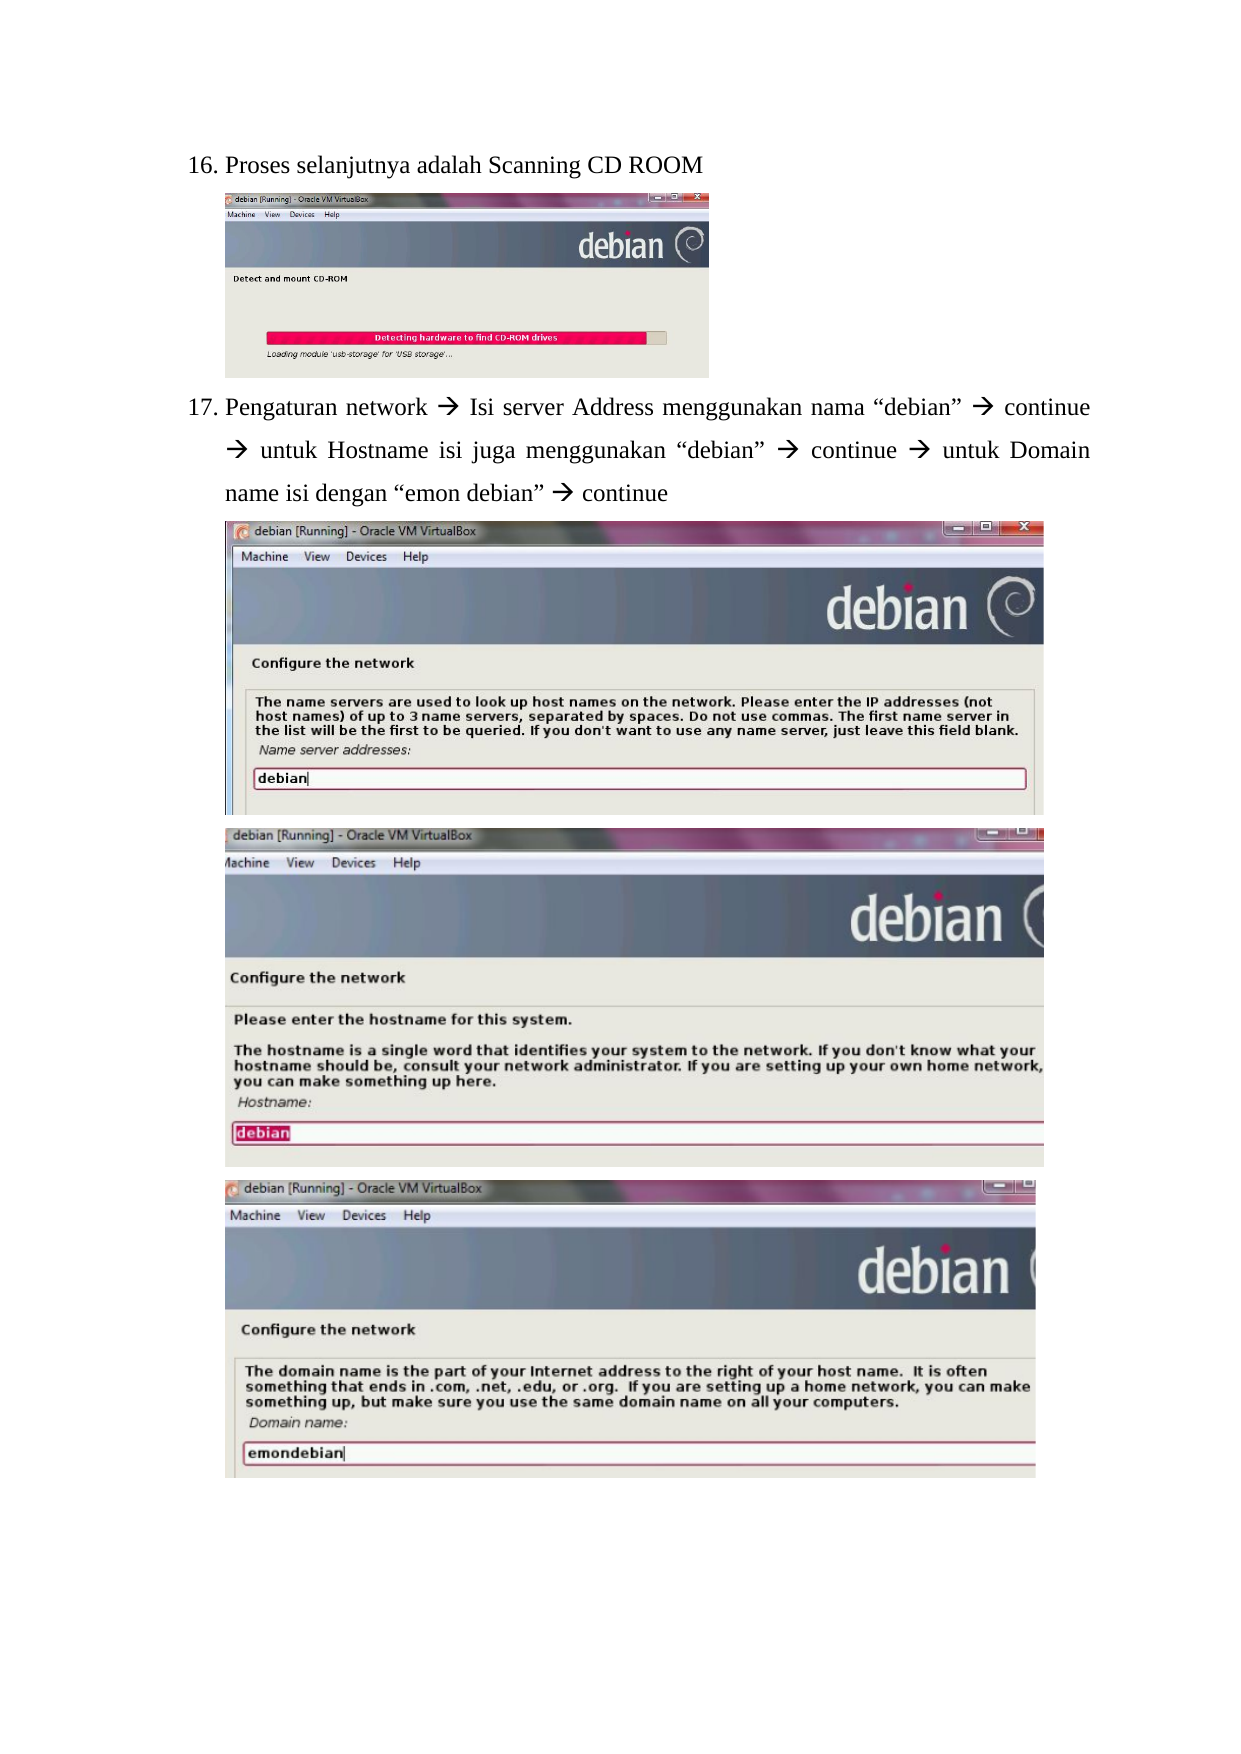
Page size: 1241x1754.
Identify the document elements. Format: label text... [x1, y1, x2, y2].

picture [225, 828, 1044, 1167]
list Pengaturan network Isi server Address menggunakan nama “debian” continue untuk Hostname isi juga menggunakan “debian” continue untuk Domain name isi dengan “emon debian” continue [187, 392, 1090, 507]
picture [225, 1180, 1036, 1478]
picture [225, 193, 709, 378]
picture [225, 521, 1044, 815]
list Proses selanjutnya adalah Scanning CD ROOM [187, 150, 1090, 179]
